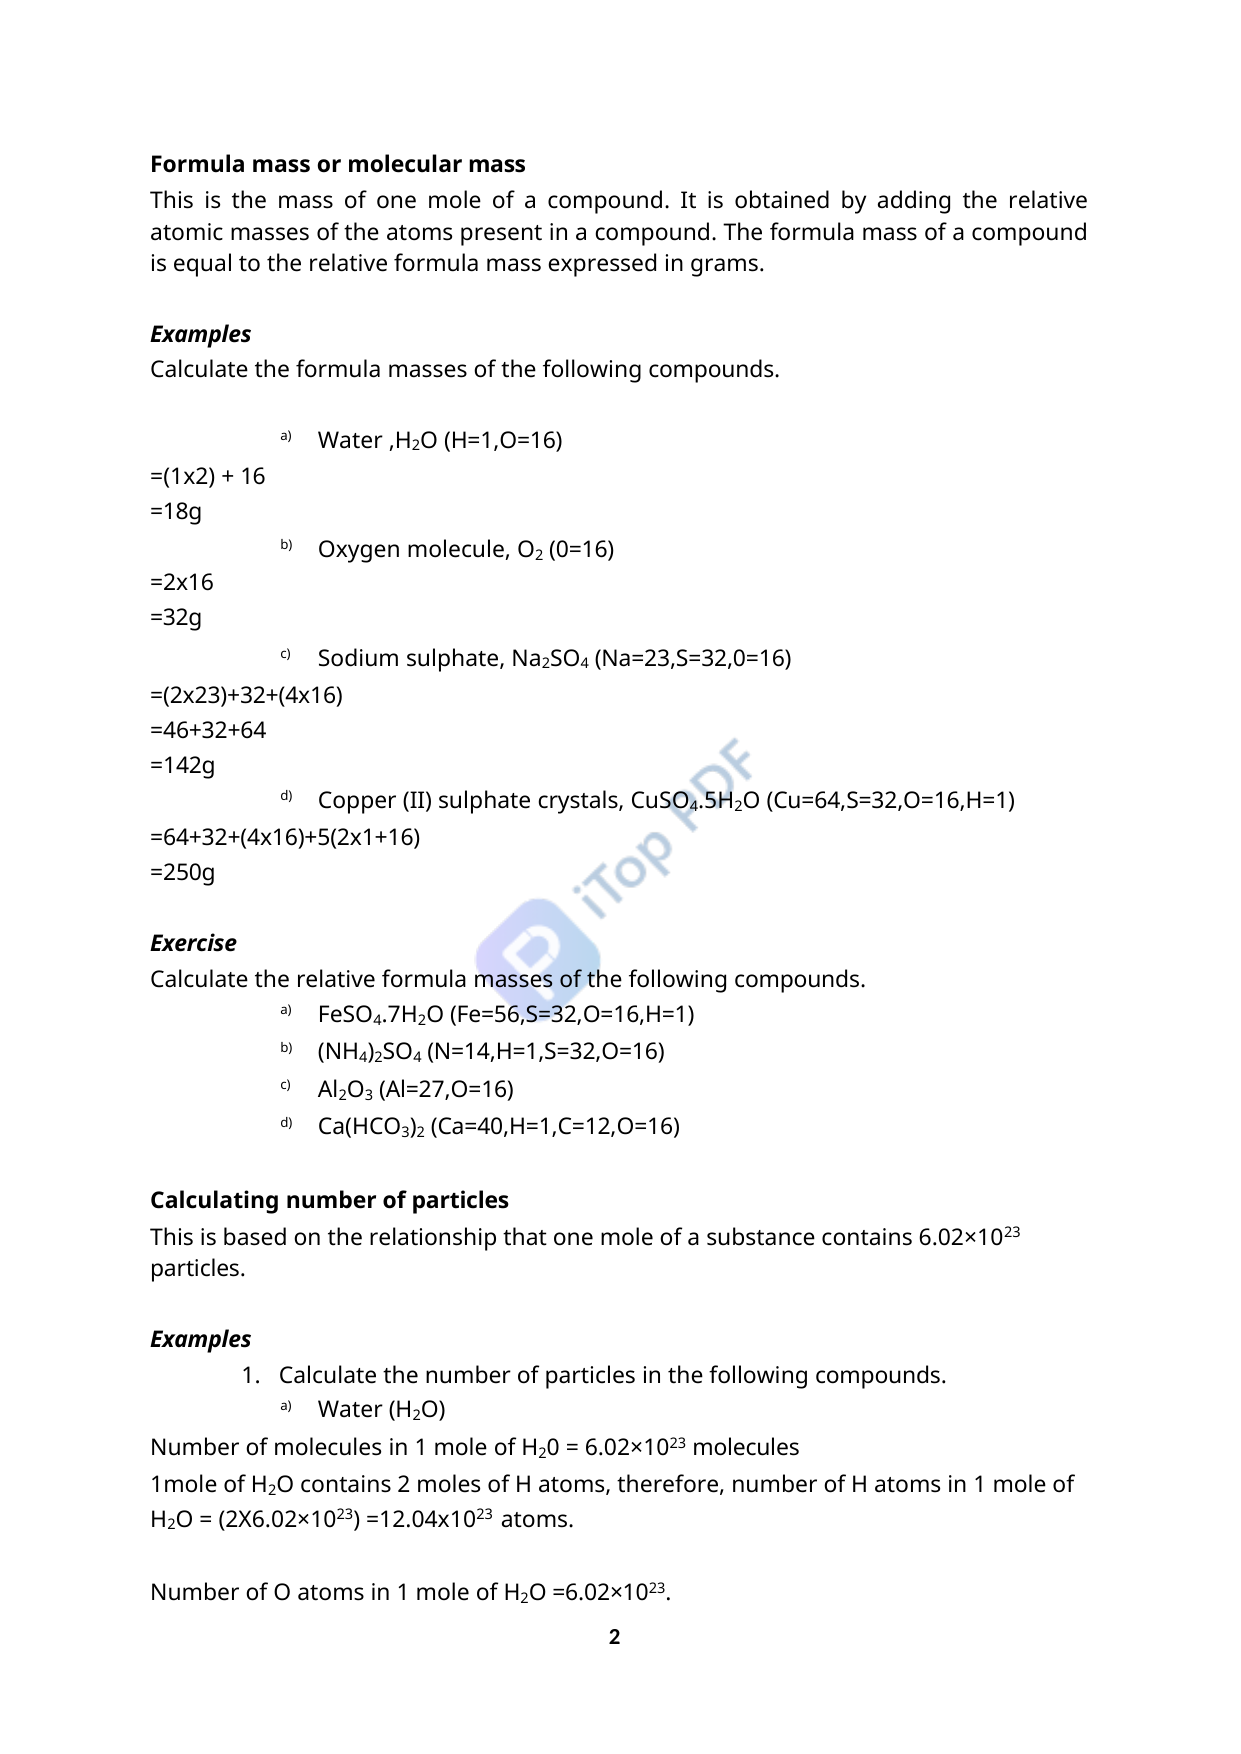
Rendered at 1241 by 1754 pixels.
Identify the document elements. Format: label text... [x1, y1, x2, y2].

text Exercise [150, 927, 1240, 958]
text =46+32+64 [150, 714, 1240, 745]
list Sodium sulphate, Na2SO4 (Na=23,S=32,0=16) [280, 641, 1240, 676]
text =142g [150, 749, 1240, 780]
text =32g [150, 601, 276, 632]
list (NH4)2SO4 (N=14,H=1,S=32,O=16) [280, 1035, 1240, 1069]
list Oxygen molecule, O2 (0=16) [280, 533, 1240, 567]
picture [465, 780, 776, 784]
text Calculate the relative formula masses of the following compounds. [150, 963, 1240, 994]
list Water ,H2O (H=1,O=16) [280, 423, 1240, 458]
text =18g [150, 495, 276, 526]
text Formula mass or molecular mass [150, 148, 1240, 179]
picture [465, 887, 776, 927]
text Number of O atoms in 1 mole of H2O =6.02×1023. [150, 1576, 1240, 1610]
list FeSO4.7H2O (Fe=56,S=32,O=16,H=1) [280, 998, 1240, 1032]
picture [465, 958, 776, 963]
text Examples [150, 1323, 1240, 1354]
text =(1x2) + 16 [150, 460, 276, 491]
text =250g [150, 856, 1240, 887]
text =(2x23)+32+(4x16) [150, 679, 1240, 710]
text =2x16 [150, 566, 276, 597]
text 1mole of H2O contains 2 moles of H atoms, therefore, number of H atoms in 1 mole of H2O = (2X6.02×1023) =12.04x1023 atoms. [150, 1468, 1091, 1537]
text Number of molecules in 1 mole of H20 = 6.02×1023 molecules [150, 1431, 1240, 1465]
text This is based on the relationship that one mole of a substance contains 6.02×1023 particles. [150, 1221, 1091, 1283]
text Examples [150, 318, 1240, 349]
list Calculate the number of particles in the following compounds. [241, 1359, 1240, 1390]
text This is the mass of one mole of a compound. It is obtained by adding the relative atomic masses of the atoms present in a compound. The formula mass of a compound is equal to the relative formula mass expressed in grams. [150, 184, 1089, 278]
list Water (H2O) [280, 1393, 1240, 1427]
list Ca(HCO3)2 (Ca=40,H=1,C=12,O=16) [280, 1110, 1240, 1144]
picture [465, 745, 776, 749]
text =64+32+(4x16)+5(2x1+16) [150, 821, 1240, 853]
list Al2O3 (Al=27,O=16) [280, 1073, 1240, 1107]
picture [465, 994, 776, 998]
list Copper (II) sulphate crystals, CuSO4.5H2O (Cu=64,S=32,O=16,H=1) [280, 784, 1240, 818]
text Calculating number of particles [150, 1184, 1240, 1215]
text Calculate the formula masses of the following compounds. [150, 353, 1240, 385]
